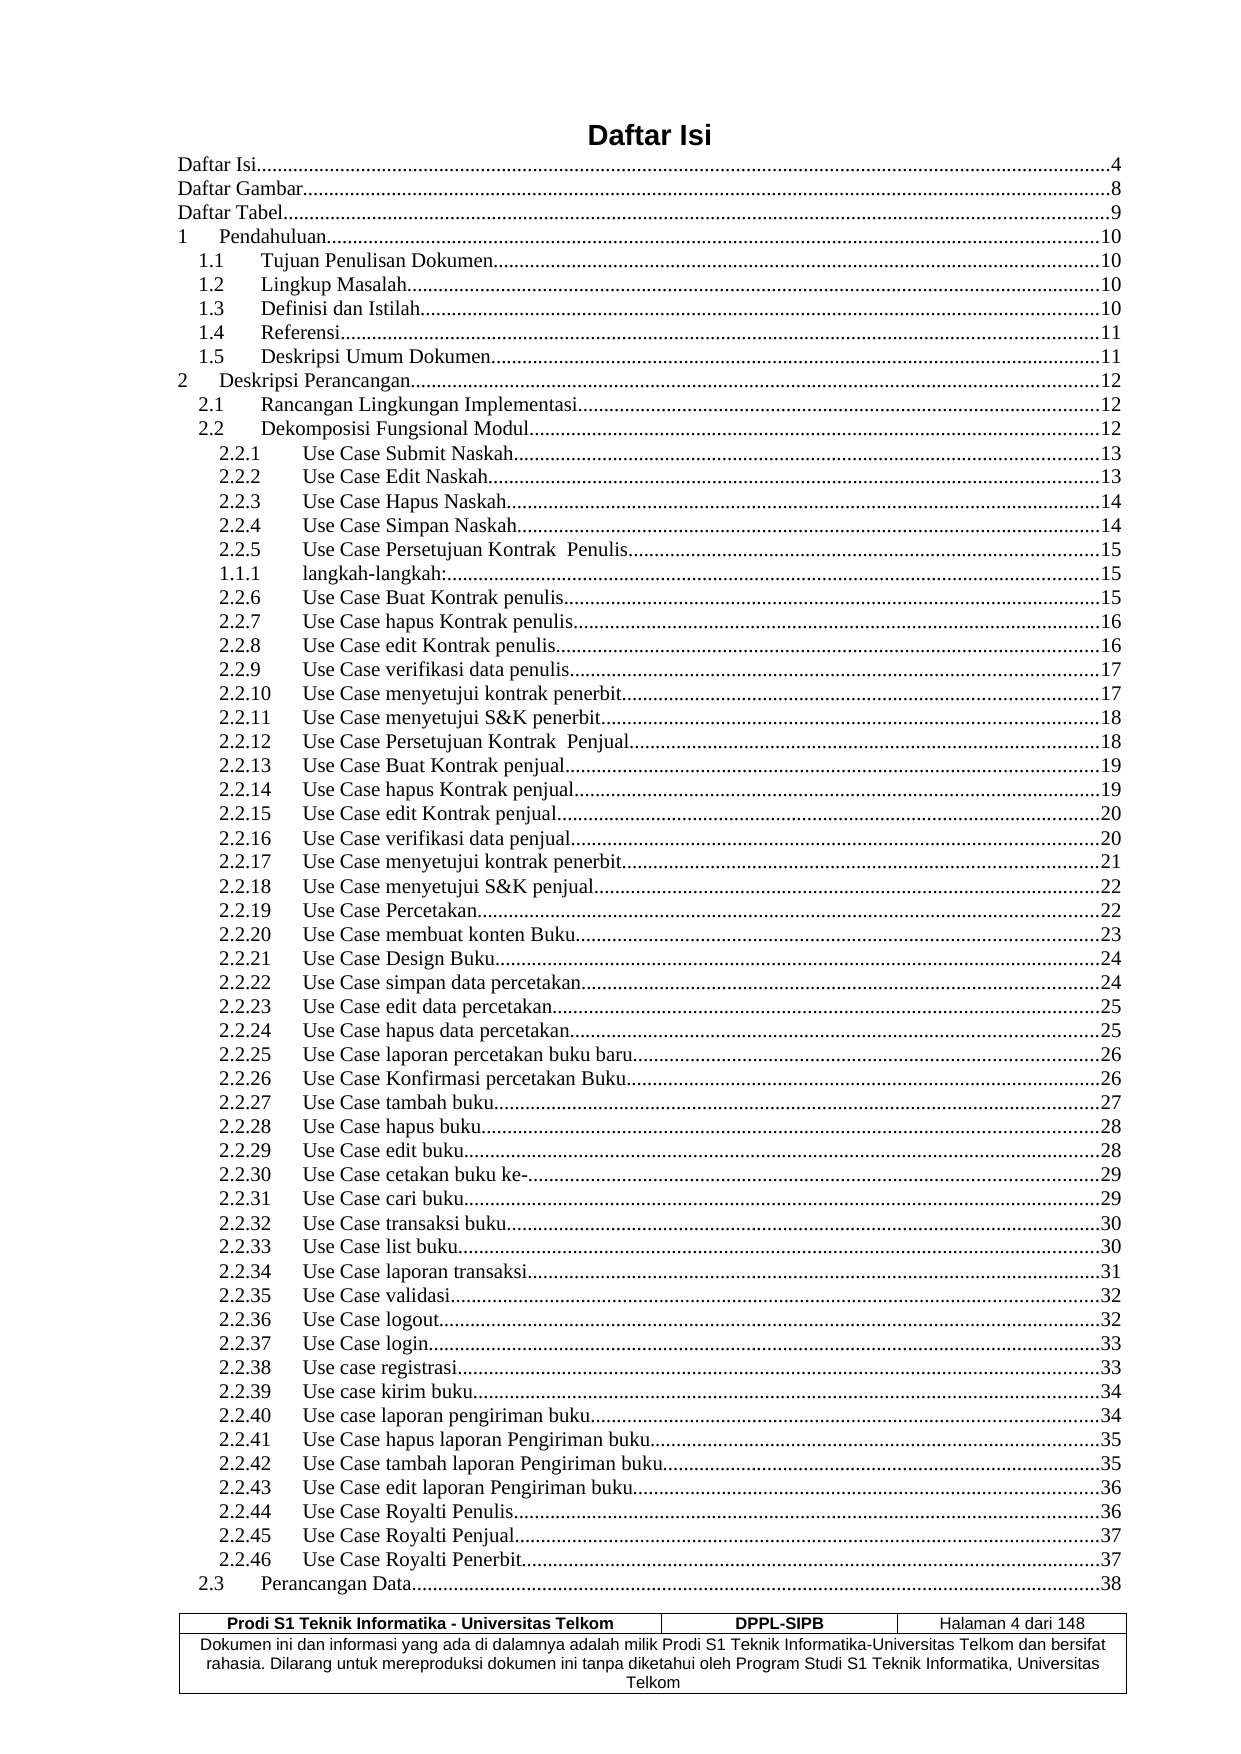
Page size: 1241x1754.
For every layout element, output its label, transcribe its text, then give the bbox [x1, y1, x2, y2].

text 2.2.11 Use Case menyetujui S&K penerbit 18 [219, 705, 1122, 729]
text 2.2.4 Use Case Simpan Naskah 14 [219, 513, 1122, 537]
text 2.2.46 Use Case Royalti Penerbit 37 [219, 1547, 1122, 1571]
text 2.2.3 Use Case Hapus Naskah 14 [219, 488, 1122, 513]
text Daftar Gambar 8 [177, 176, 1122, 200]
text 2.2.34 Use Case laporan transaksi 31 [219, 1258, 1122, 1283]
text 2.2.15 Use Case edit Kontrak penjual 20 [219, 801, 1122, 825]
text 2.2.38 Use case registrasi 33 [219, 1355, 1122, 1379]
text 2.2.2 Use Case Edit Naskah 13 [219, 464, 1122, 488]
text 2.2.30 Use Case cetakan buku ke- 29 [219, 1162, 1122, 1186]
text 1.1.1 langkah-langkah: 15 [219, 561, 1122, 585]
text 2.2.35 Use Case validasi 32 [219, 1283, 1122, 1307]
text 2.2.24 Use Case hapus data percetakan 25 [219, 1018, 1122, 1042]
text 2.2.6 Use Case Buat Kontrak penulis 15 [219, 585, 1122, 609]
subtitle Daftar Isi [177, 118, 1122, 152]
text 1.3 Definisi dan Istilah 10 [198, 296, 1122, 320]
text 2.2.7 Use Case hapus Kontrak penulis 16 [219, 609, 1122, 633]
text 2.2.12 Use Case Persetujuan Kontrak Penjual 18 [219, 729, 1122, 753]
text 2.1 Rancangan Lingkungan Implementasi 12 [198, 392, 1122, 416]
text 2.2.18 Use Case menyetujui S&K penjual 22 [219, 873, 1122, 898]
text 2.2.23 Use Case edit data percetakan 25 [219, 994, 1122, 1018]
text 2.2.33 Use Case list buku 30 [219, 1234, 1122, 1258]
text 2.2.26 Use Case Konfirmasi percetakan Buku 26 [219, 1066, 1122, 1090]
text 2.2.27 Use Case tambah buku 27 [219, 1090, 1122, 1114]
text 2.2.16 Use Case verifikasi data penjual 20 [219, 825, 1122, 849]
text 2.2.42 Use Case tambah laporan Pengiriman buku 35 [219, 1451, 1122, 1475]
text Daftar Isi 4 [177, 152, 1122, 176]
text 2.2.45 Use Case Royalti Penjual 37 [219, 1523, 1122, 1547]
text 2.2.10 Use Case menyetujui kontrak penerbit 17 [219, 681, 1122, 705]
text 2.2.36 Use Case logout 32 [219, 1307, 1122, 1331]
text 1.1 Tujuan Penulisan Dokumen 10 [198, 248, 1122, 272]
text 2.2.44 Use Case Royalti Penulis 36 [219, 1499, 1122, 1523]
text 1 Pendahuluan 10 [177, 224, 1122, 248]
text 2.2.28 Use Case hapus buku 28 [219, 1114, 1122, 1138]
text 2.2.37 Use Case login 33 [219, 1331, 1122, 1355]
text 2.2.31 Use Case cari buku 29 [219, 1186, 1122, 1210]
text 2.2.25 Use Case laporan percetakan buku baru 26 [219, 1042, 1122, 1066]
text 2.2.5 Use Case Persetujuan Kontrak Penulis 15 [219, 537, 1122, 561]
text 2.2 Dekomposisi Fungsional Modul 12 [198, 416, 1122, 440]
text 2.3 Perancangan Data 38 [198, 1571, 1122, 1595]
text 2.2.14 Use Case hapus Kontrak penjual 19 [219, 777, 1122, 801]
text 2.2.40 Use case laporan pengiriman buku 34 [219, 1403, 1122, 1427]
text Daftar Tabel 9 [177, 200, 1122, 224]
text 2 Deskripsi Perancangan 12 [177, 368, 1122, 392]
text 1.5 Deskripsi Umum Dokumen 11 [198, 344, 1122, 368]
text 2.2.41 Use Case hapus laporan Pengiriman buku 35 [219, 1427, 1122, 1451]
text 2.2.13 Use Case Buat Kontrak penjual 19 [219, 753, 1122, 777]
text 2.2.22 Use Case simpan data percetakan 24 [219, 970, 1122, 994]
text 1.2 Lingkup Masalah 10 [198, 272, 1122, 296]
text 2.2.29 Use Case edit buku 28 [219, 1138, 1122, 1162]
text 2.2.19 Use Case Percetakan 22 [219, 898, 1122, 922]
text 2.2.43 Use Case edit laporan Pengiriman buku 36 [219, 1475, 1122, 1499]
text 2.2.20 Use Case membuat konten Buku 23 [219, 922, 1122, 946]
text 2.2.8 Use Case edit Kontrak penulis 16 [219, 633, 1122, 657]
text 2.2.9 Use Case verifikasi data penulis 17 [219, 657, 1122, 681]
text 2.2.39 Use case kirim buku 34 [219, 1379, 1122, 1403]
text 1.4 Referensi 11 [198, 320, 1122, 344]
text 2.2.17 Use Case menyetujui kontrak penerbit 21 [219, 849, 1122, 873]
text 2.2.1 Use Case Submit Naskah 13 [219, 440, 1122, 464]
text 2.2.21 Use Case Design Buku 24 [219, 946, 1122, 970]
text 2.2.32 Use Case transaksi buku 30 [219, 1210, 1122, 1234]
